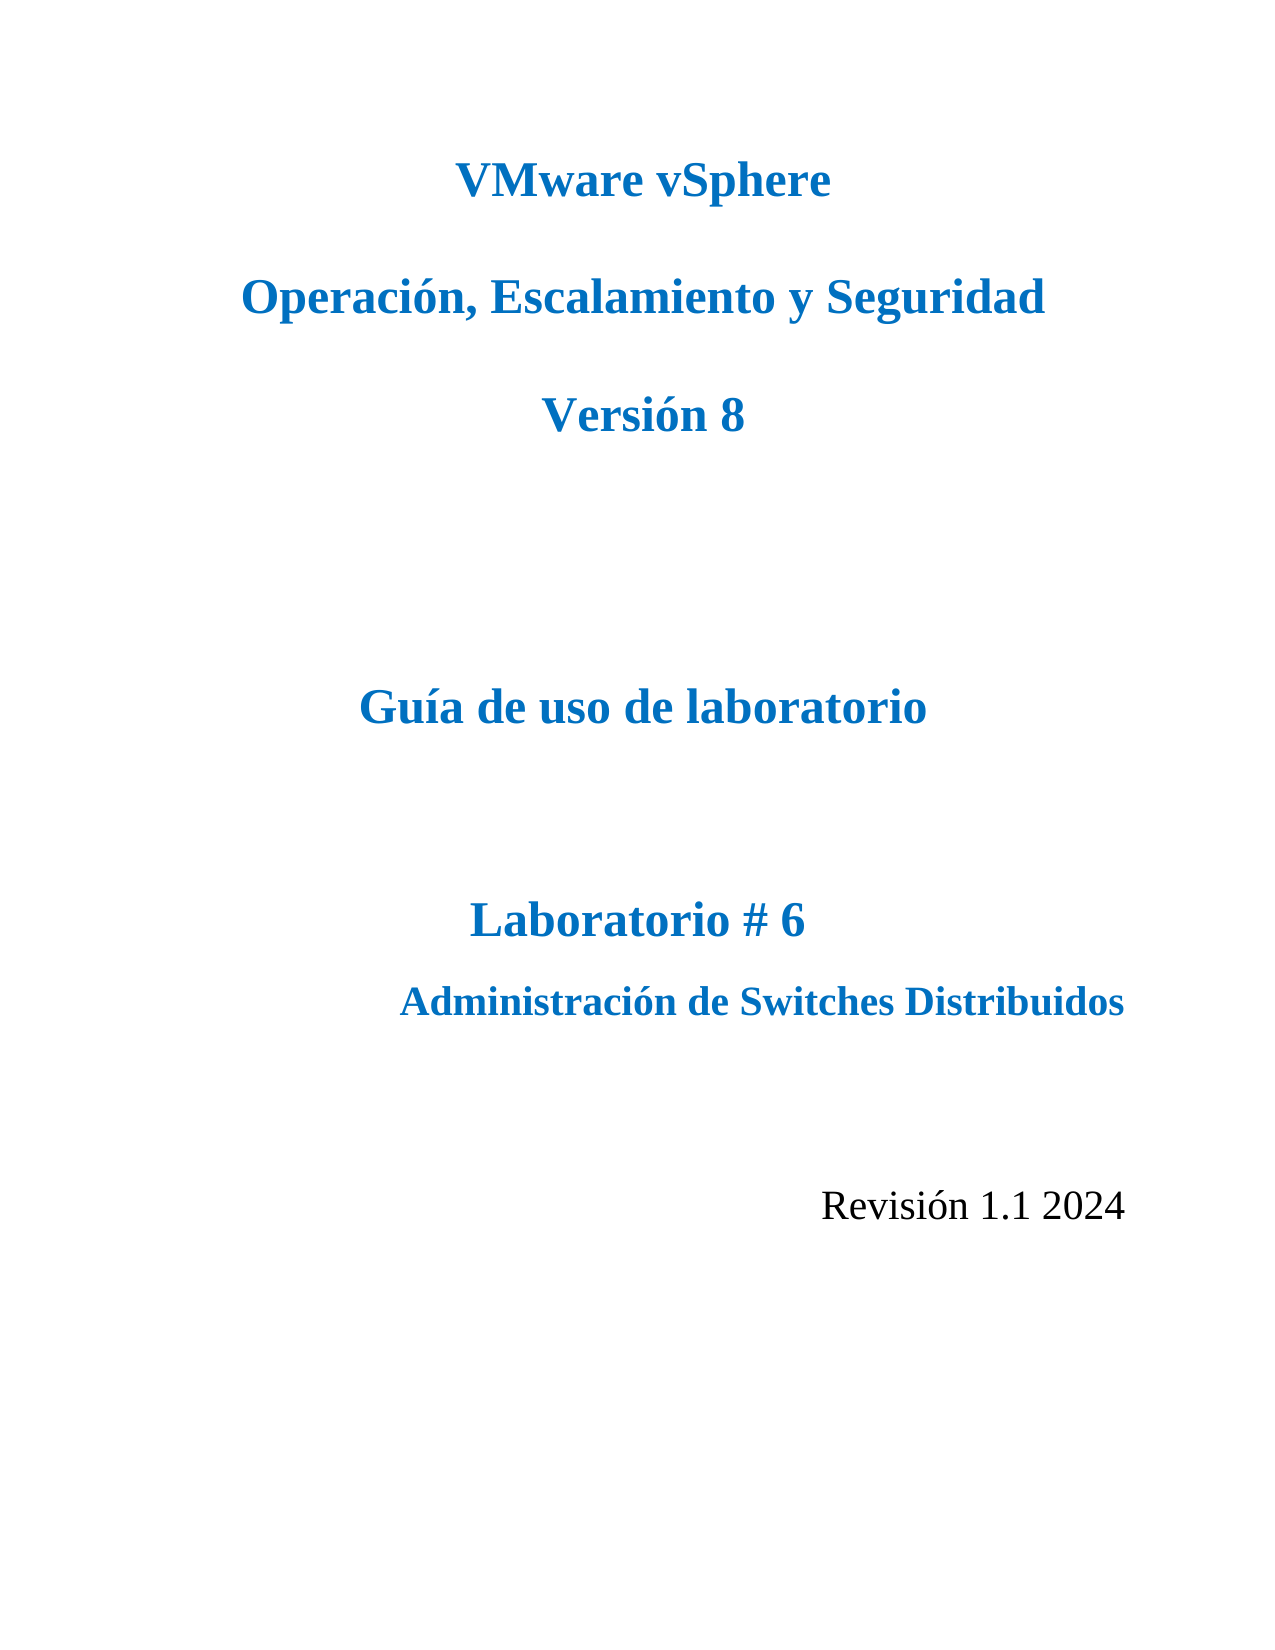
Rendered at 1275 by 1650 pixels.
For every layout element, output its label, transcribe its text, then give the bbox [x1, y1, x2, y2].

text Laboratorio # 6 [150, 890, 1125, 947]
text Operación, Escalamiento y Seguridad [161, 267, 1125, 325]
text Guía de uso de laboratorio [161, 677, 1125, 735]
text Administración de Switches Distribuidos [161, 976, 1125, 1024]
text Versión 8 [161, 384, 1125, 442]
text Revisión 1.1 2024 [161, 1180, 1125, 1228]
text VMware vSphere [161, 150, 1125, 207]
